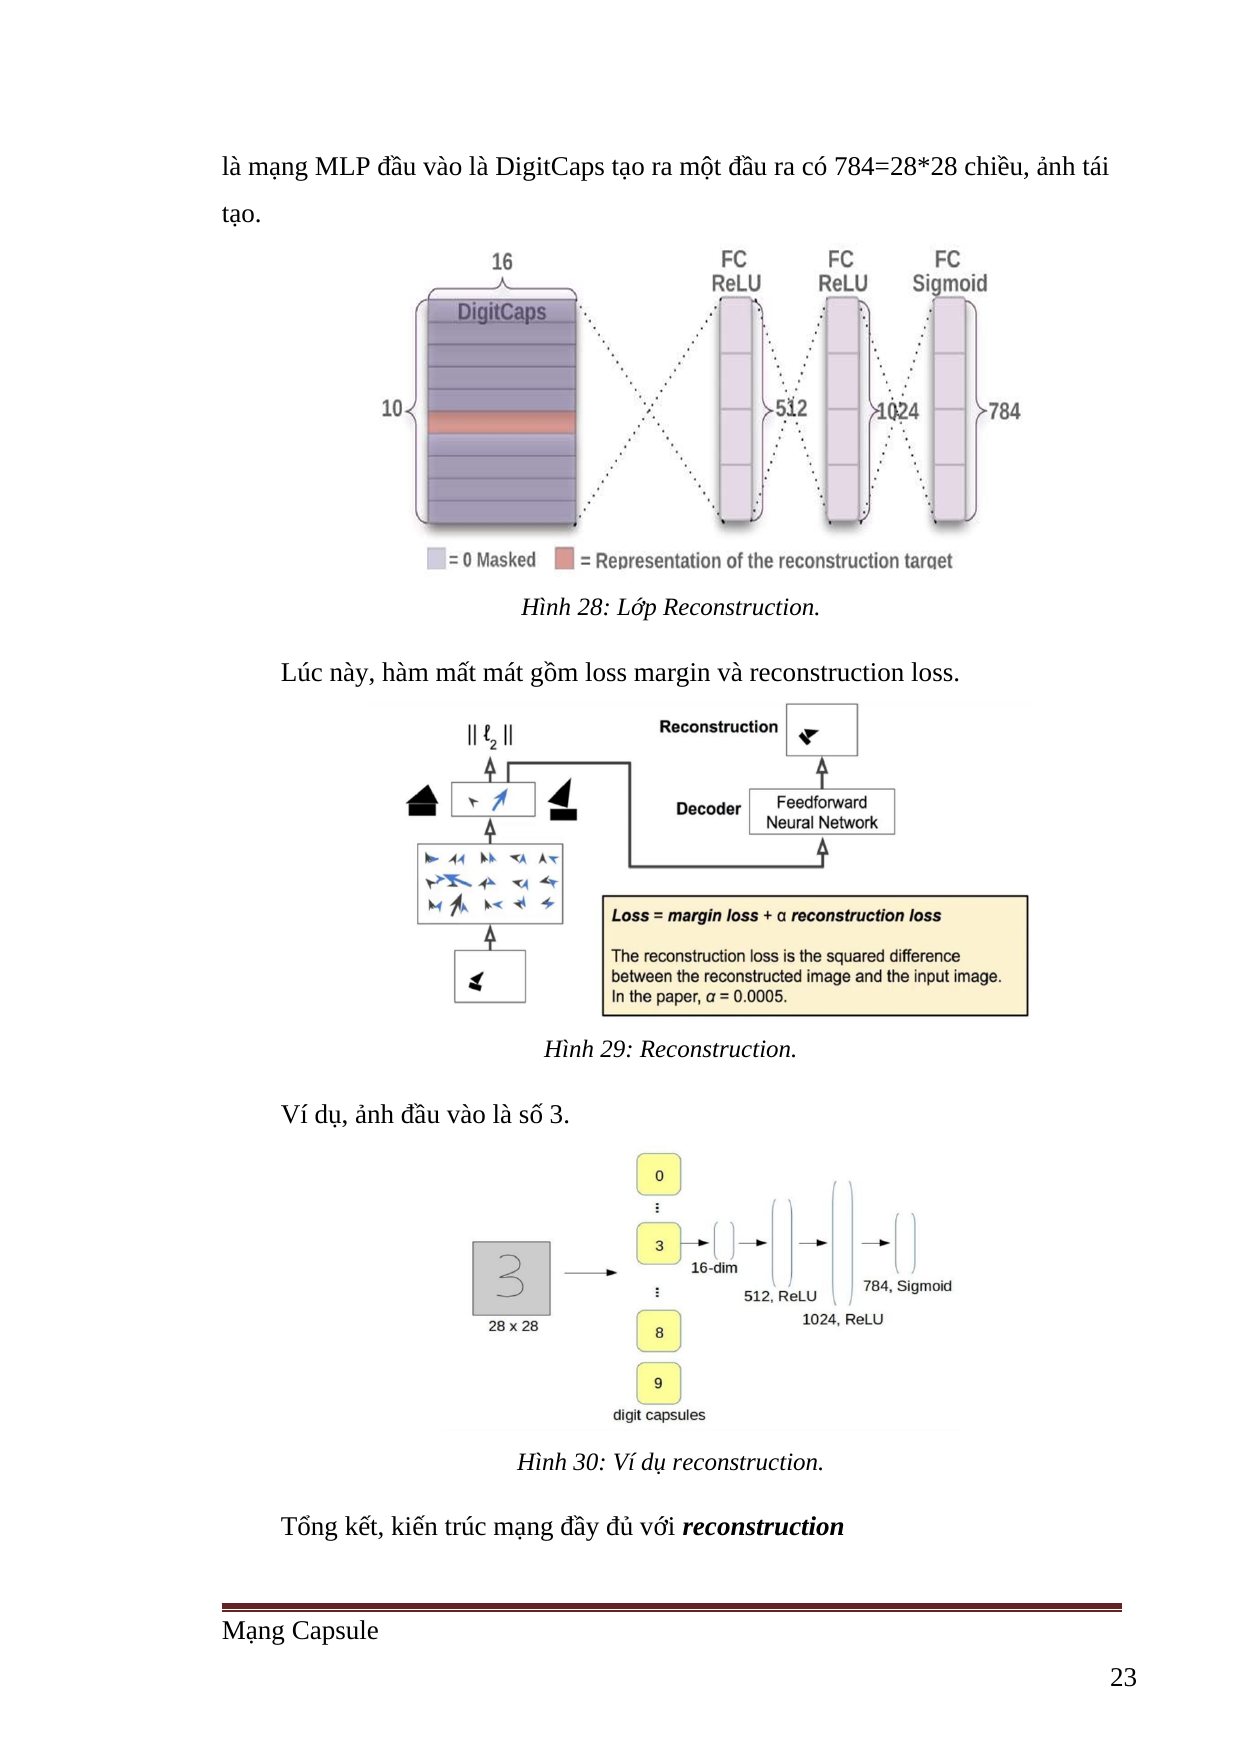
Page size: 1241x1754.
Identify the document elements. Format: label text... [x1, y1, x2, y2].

picture [368, 702, 1035, 1019]
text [222, 150, 1122, 228]
text Lúc này, hàm mất mát gồm loss margin và reconstruction loss. [222, 656, 1122, 687]
picture [442, 1145, 961, 1431]
text Hình 30: Ví dụ reconstruction. [222, 1447, 1122, 1475]
text Hình 29: Reconstruction. [222, 1034, 1122, 1063]
text Tổng kết, kiến trúc mạng đầy đủ với reconstruction [222, 1511, 1122, 1542]
text Ví dụ, ảnh đầu vào là số 3. [222, 1098, 1122, 1129]
picture [380, 243, 1023, 577]
text Hình 28: Lớp Reconstruction. [222, 592, 1122, 621]
